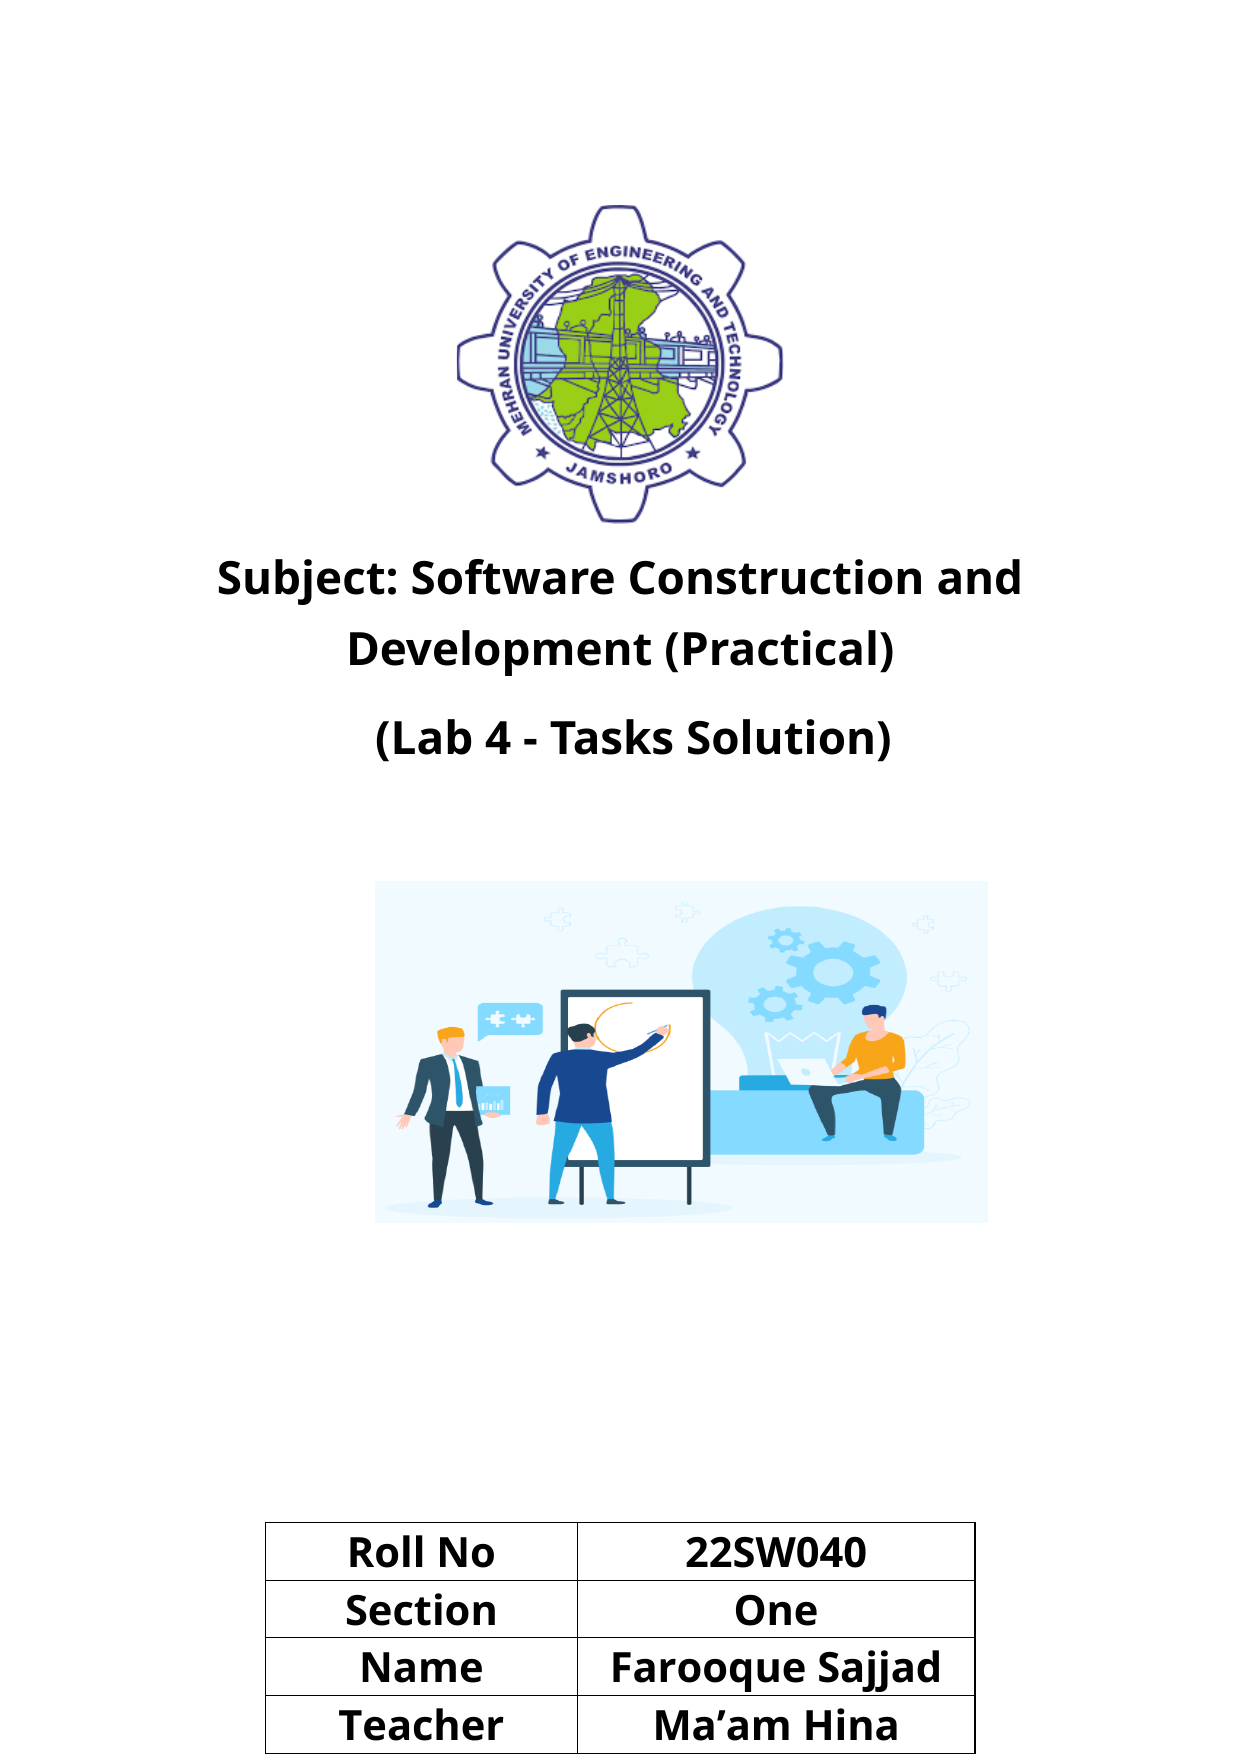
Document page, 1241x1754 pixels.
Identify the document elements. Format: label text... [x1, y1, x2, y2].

table_header Roll No [266, 1523, 577, 1579]
table_cell Section [266, 1581, 577, 1637]
table_cell One [578, 1581, 974, 1637]
table_cell Name [266, 1638, 577, 1695]
text (Lab 4 - Tasks Solution) [300, 705, 1090, 767]
picture [456, 205, 784, 524]
table_header 22SW040 [578, 1523, 974, 1579]
text Subject: Software Construction and Development (Practical) [150, 545, 1090, 679]
table_cell Teacher [266, 1696, 577, 1753]
table_cell Farooque Sajjad [578, 1638, 974, 1695]
picture [375, 881, 988, 1223]
table_cell Ma’am Hina [578, 1696, 974, 1753]
